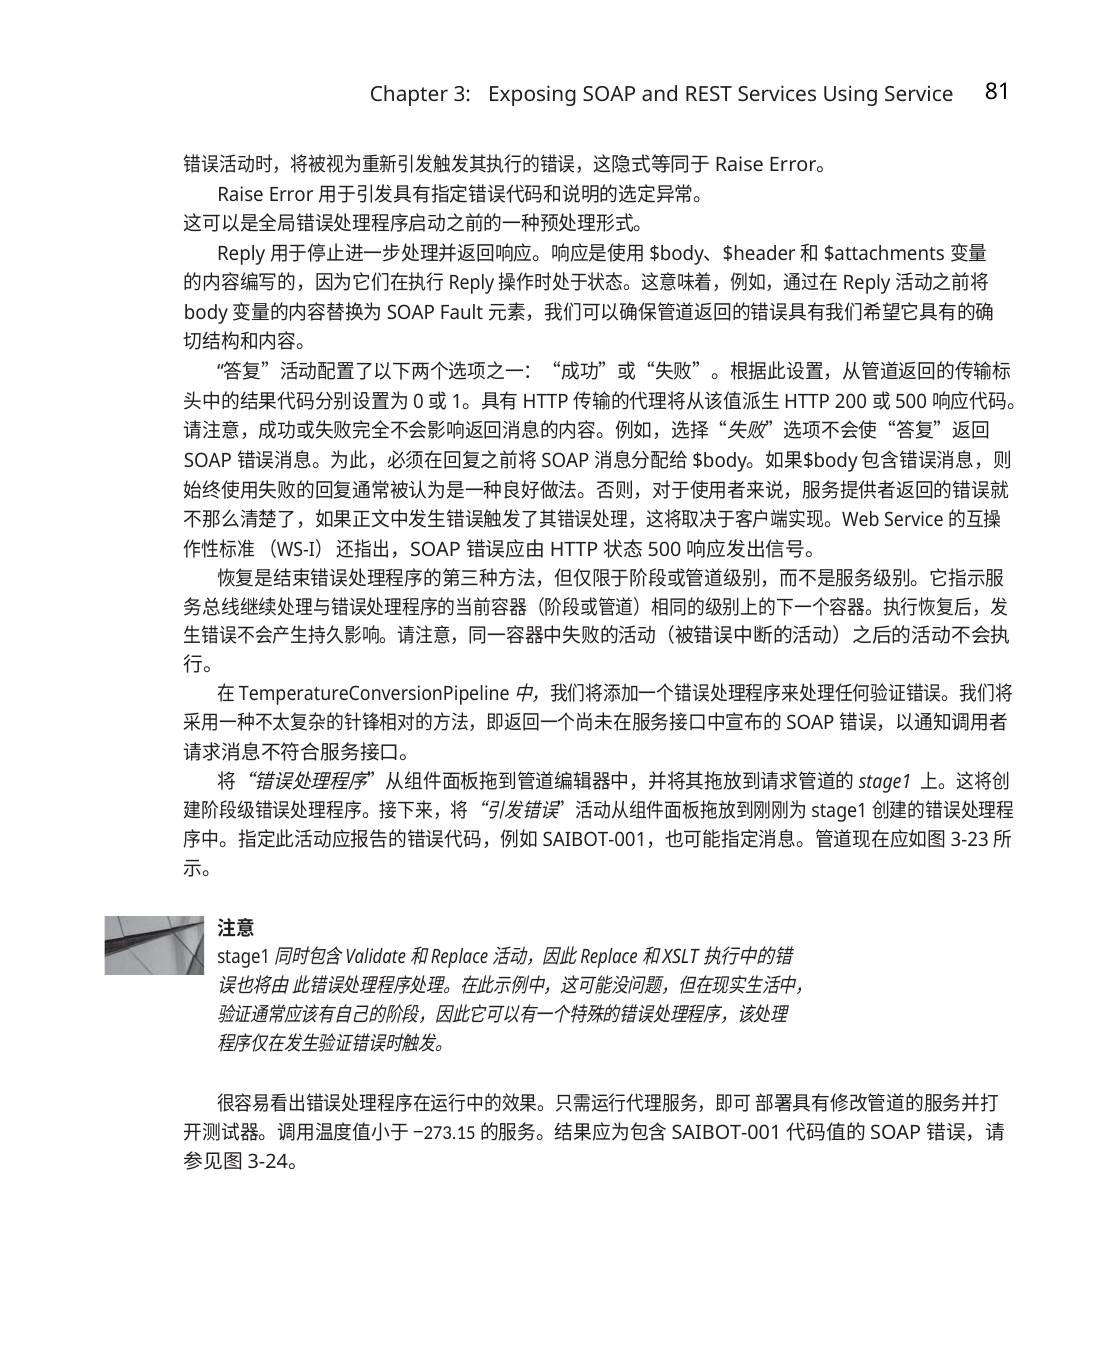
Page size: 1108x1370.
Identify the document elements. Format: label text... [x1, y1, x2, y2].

text “答复”活动配置了以下两个选项之一：“成功”或“失败”。根据此设置，从管道返回的传输标头中的结果代码分别设置为 0 或 1。具有 HTTP 传输的代理将从该值派生 HTTP 200 或 500 响应代码。请注意，成功或失败完全不会影响返回消息的内容。例如，选择“失败”选项不会使“答复”返回 SOAP 错误消息。为此，必须在回复之前将 SOAP 消息分配给 $body。如果$body包含错误消息，则始终使用失败的回复通常被认为是一种良好做法。否则，对于使用者来说，服务提供者返回的错误就不那么清楚了，如果正文中发生错误触发了其错误处理，这将取决于客户端实现。Web Service 的互操作性标准 （WS-I） 还指出，SOAP 错误应由 HTTP 状态 500 响应发出信号。 [184, 356, 1017, 562]
text 这可以是全局错误处理程序启动之前的一种预处理形式。 [184, 208, 1107, 236]
text stage1 同时包含 Validate 和 Replace 活动，因此 Replace 和 XSLT 执行中的错误也将由 此错误处理程序处理。在此示例中，这可能没问题，但在现实生活中，验证通常应该有自己的阶段，因此它可以有一个特殊的错误处理程序，该处理程序仅在发生验证错误时触发。 [217, 941, 802, 1056]
picture [104, 916, 205, 975]
text 将“错误处理程序”从组件面板拖到管道编辑器中，并将其拖放到请求管道的 stage1 上。这将创建阶段级错误处理程序。接下来，将“引发错误”活动从组件面板拖放到刚刚为 stage1 创建的错误处理程序中。指定此活动应报告的错误代码，例如 SAIBOT-001，也可能指定消息。管道现在应如图 3-23 所示。 [184, 766, 1016, 881]
text 错误活动时，将被视为重新引发触发其执行的错误，这隐式等同于 Raise Error。 [184, 149, 977, 178]
text 很容易看出错误处理程序在运行中的效果。只需运行代理服务，即可 部署具有修改管道的服务并打开测试器。调用温度值小于 −273.15 的服务。结果应为包含 SAIBOT-001 代码值的 SOAP 错误，请参见图 3-24。 [184, 1088, 1006, 1174]
text 在 TemperatureConversionPipeline 中，我们将添加一个错误处理程序来处理任何验证错误。我们将采用一种不太复杂的针锋相对的方法，即返回一个尚未在服务接口中宣布的 SOAP 错误，以通知调用者请求消息不符合服务接口。 [184, 677, 1016, 765]
text Raise Error 用于引发具有指定错误代码和说明的选定异常。 [217, 178, 1107, 207]
subtitle 注意 [217, 912, 1107, 941]
text 恢复是结束错误处理程序的第三种方法，但仅限于阶段或管道级别，而不是服务级别。它指示服务总线继续处理与错误处理程序的当前容器（阶段或管道）相同的级别上的下一个容器。执行恢复后，发生错误不会产生持久影响。请注意，同一容器中失败的活动（被错误中断的活动）之后的活动不会执行。 [184, 563, 1014, 677]
text Reply 用于停止进一步处理并返回响应。响应是使用 $body、$header 和 $attachments 变量的内容编写的，因为它们在执行 Reply 操作时处于状态。这意味着，例如，通过在 Reply 活动之前将 body 变量的内容替换为 SOAP Fault 元素，我们可以确保管道返回的错误具有我们希望它具有的确切结构和内容。 [184, 237, 1002, 354]
